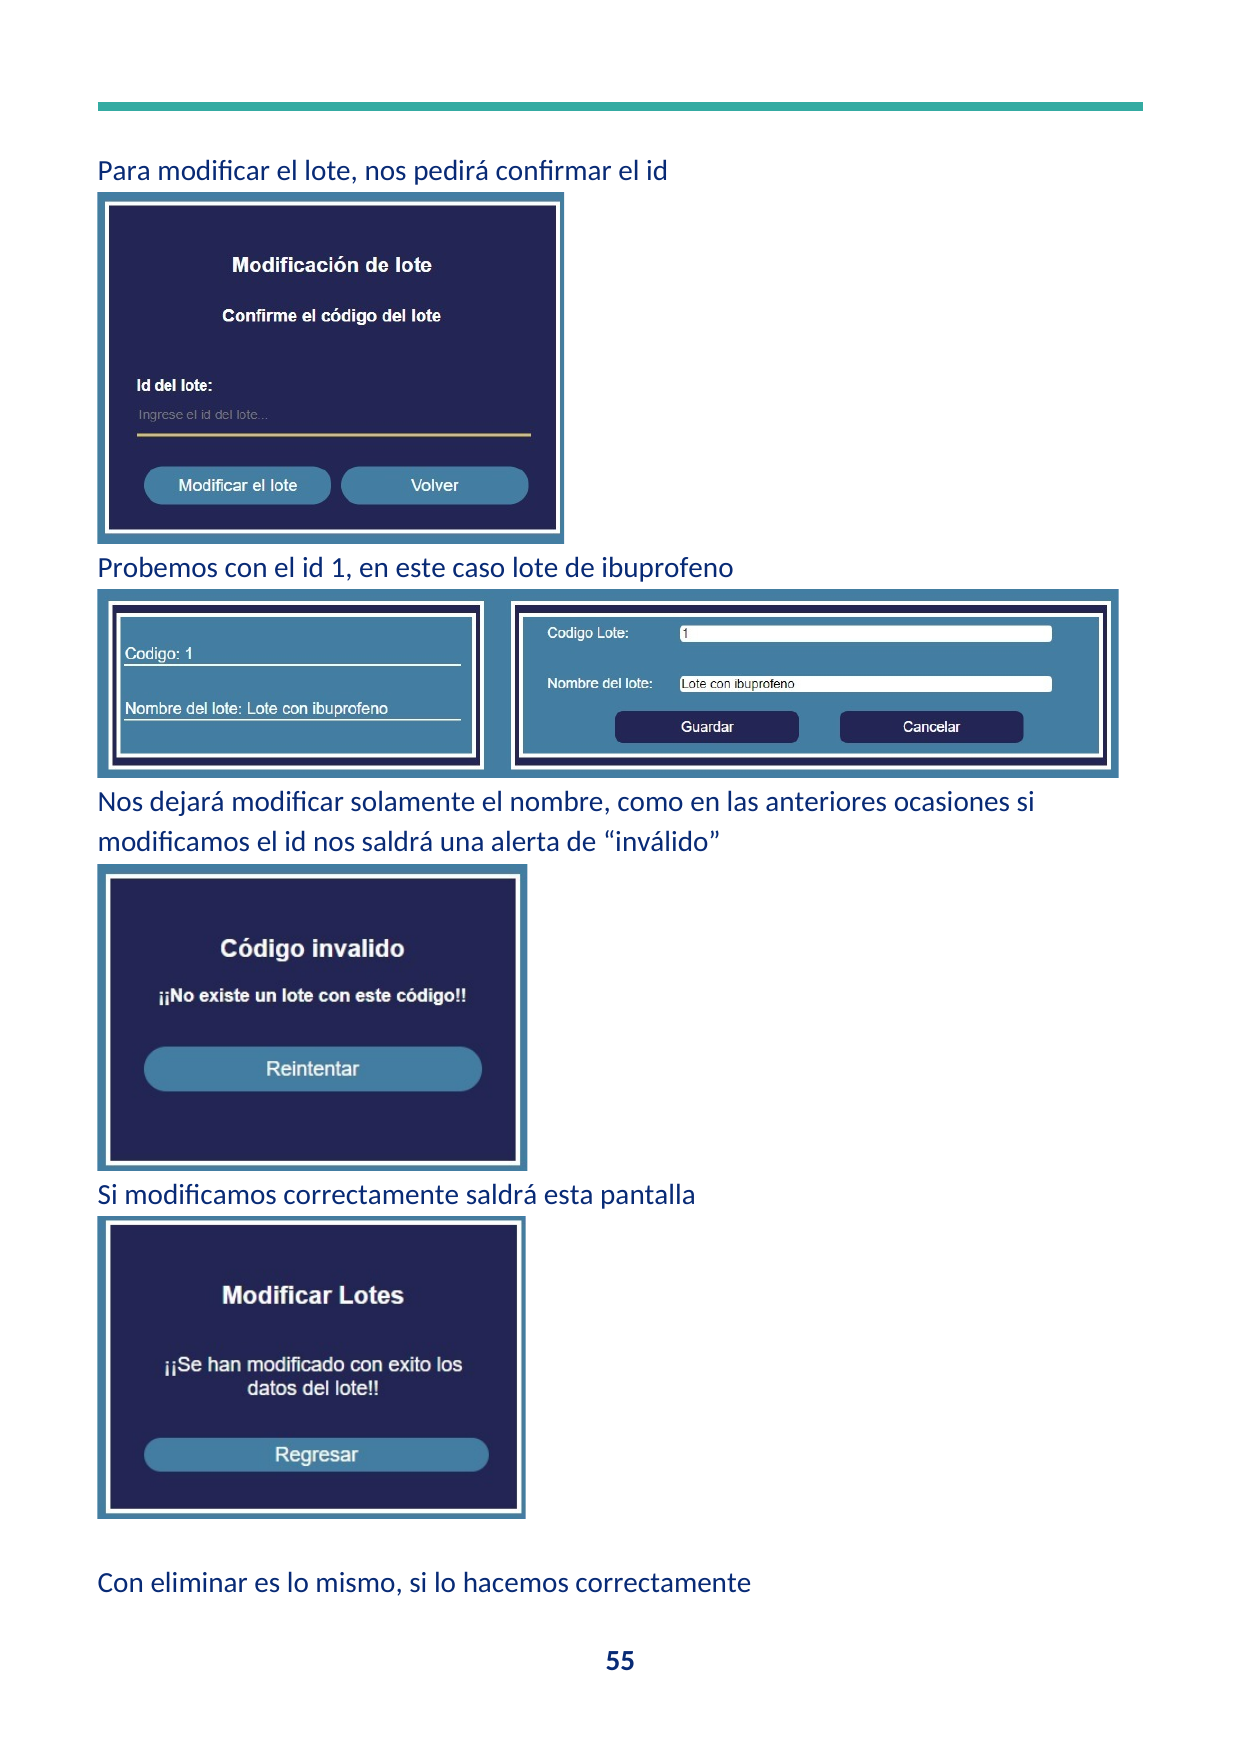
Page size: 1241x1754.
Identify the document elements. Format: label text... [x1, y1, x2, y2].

text Si modificamos correctamente saldrá esta pantalla [97, 1176, 1143, 1211]
text Nos dejará modificar solamente el nombre, como en las anteriores ocasiones si modificamos el id nos saldrá una alerta de “inválido” [97, 783, 1143, 859]
picture [97, 192, 565, 544]
picture [97, 589, 1119, 778]
text Probemos con el id 1, en este caso lote de ibuprofeno [97, 549, 1143, 584]
picture [97, 1216, 526, 1519]
text Con eliminar es lo mismo, si lo hacemos correctamente [97, 1564, 1143, 1600]
text Para modificar el lote, nos pedirá confirmar el id [97, 152, 1143, 187]
picture [97, 864, 528, 1171]
